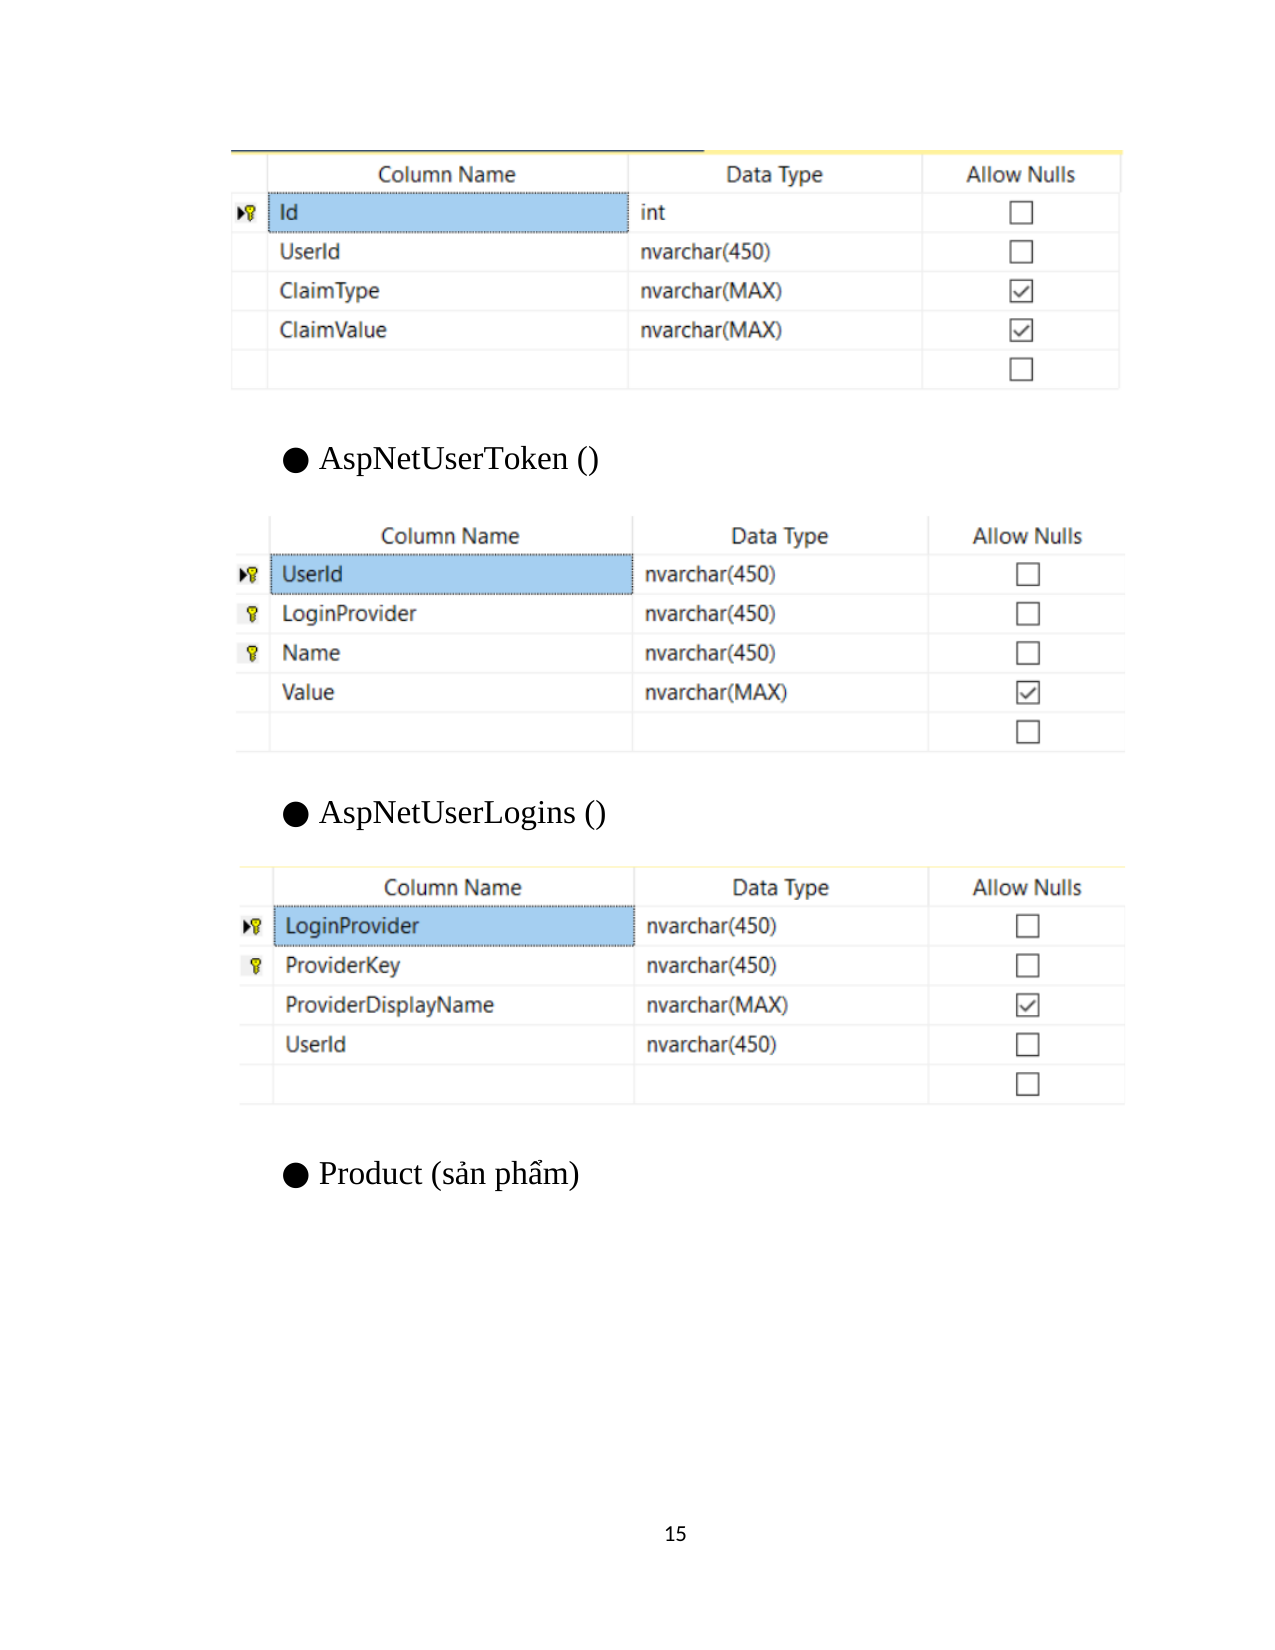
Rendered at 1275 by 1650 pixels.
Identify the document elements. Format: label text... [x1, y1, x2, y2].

list AspNetUserLogins () [281, 774, 1125, 843]
list AspNetUserToken () [281, 420, 1125, 488]
picture [225, 150, 1125, 402]
list Product (sản phẩm) [281, 1135, 1125, 1203]
picture [225, 510, 1125, 756]
picture [225, 864, 1125, 1117]
